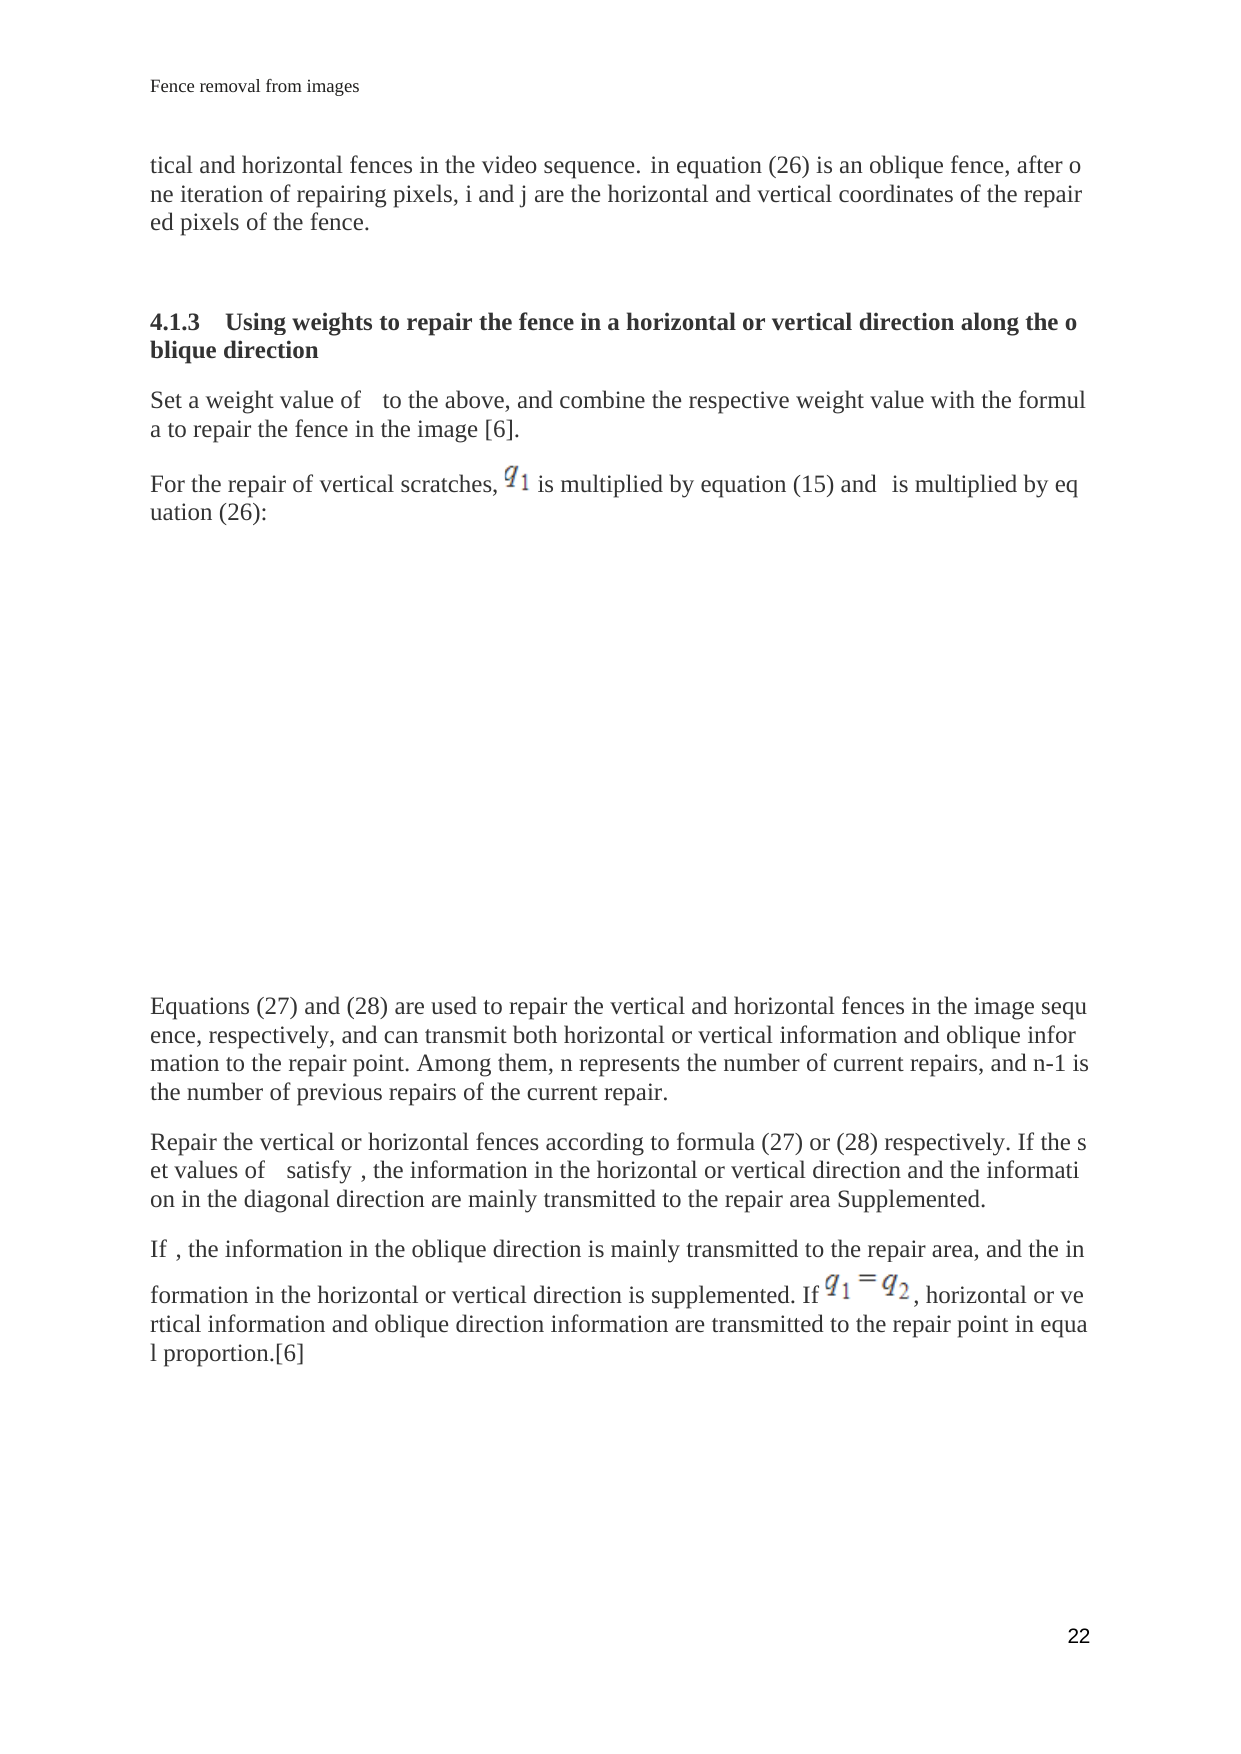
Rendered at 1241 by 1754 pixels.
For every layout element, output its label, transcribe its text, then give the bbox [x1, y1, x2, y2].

text Set a weight value of to the above, and combine the respective weight value with the formula to repair the fence in the image [6]. [520, 385, 1090, 442]
text Equations (27) and (28) are used to repair the vertical and horizontal fences in the image sequence, respectively, and can transmit both horizontal or vertical information and oblique information to the repair point. Among them, n represents the number of current repairs, and n-1 is the number of previous repairs of the current repair. [150, 991, 1090, 1106]
text If , the information in the oblique direction is mainly transmitted to the repair area, and the information in the horizontal or vertical direction is supplemented. If , horizontal or vertical information and oblique direction information are transmitted to the repair point in equal proportion.[6] [275, 1234, 1090, 1367]
text If , the information in the oblique direction is mainly transmitted to the repair area, and the information in the horizontal or vertical direction is supplemented. If , horizontal or vertical information and oblique direction information are transmitted to the repair point in equal proportion.[6] [150, 1234, 913, 1309]
text For the repair of vertical scratches, is multiplied by equation (15) and is multiplied by equation (26): [150, 463, 1090, 526]
picture [825, 1262, 913, 1304]
text 4.1.3 Using weights to repair the fence in a horizontal or vertical direction along the oblique direction [319, 307, 1090, 364]
picture [504, 463, 531, 492]
